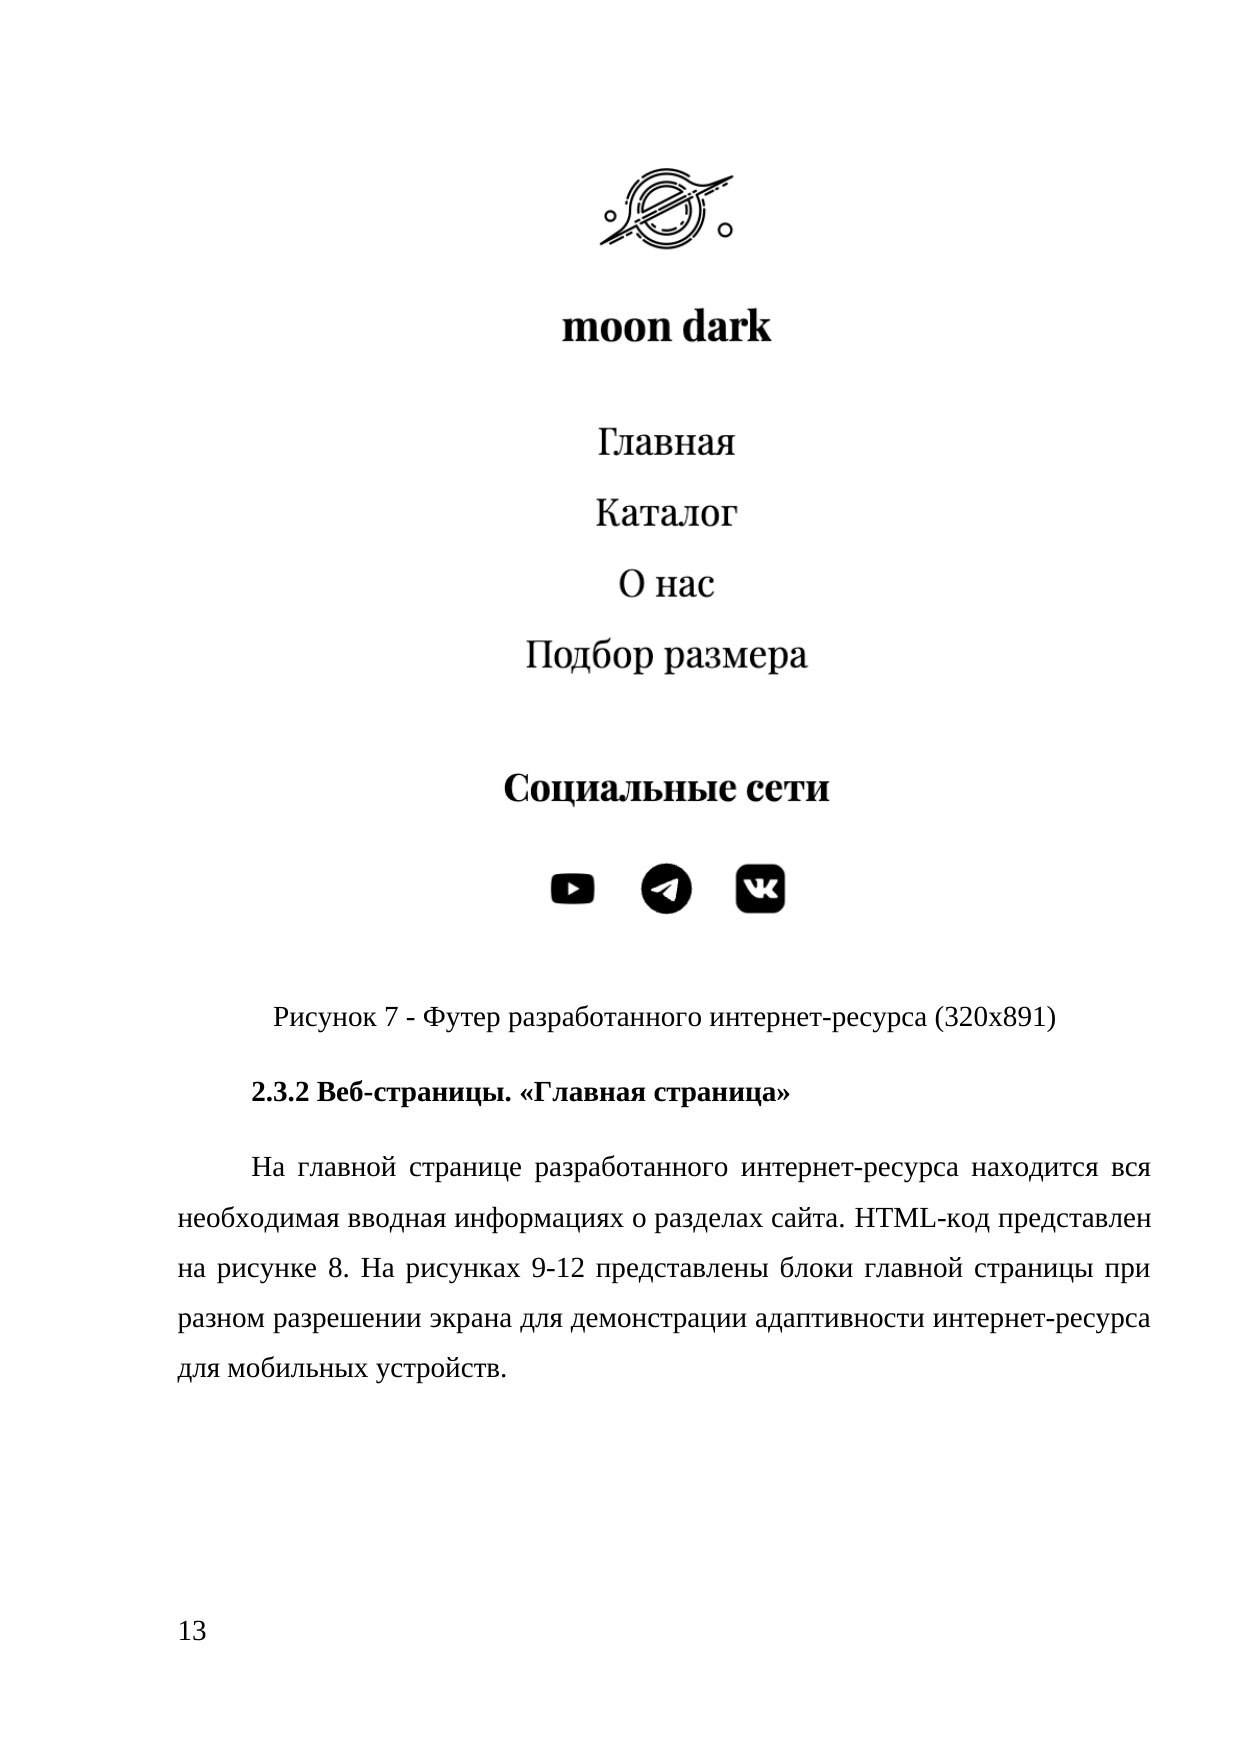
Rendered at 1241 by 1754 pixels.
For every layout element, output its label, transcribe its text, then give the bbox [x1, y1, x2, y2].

list Рисунок 7 - Футер разработанного интернет-ресурса (320x891) [177, 999, 1152, 1032]
picture [337, 118, 992, 969]
subtitle 2.3.2 Веб-страницы. «Главная страница» [177, 1074, 1152, 1108]
list На главной странице разработанного интернет-ресурса находится вся необходимая вводная информациях о разделах сайта. HTML-код представлен на рисунке 8. На рисунках 9-12 представлены блоки главной страницы при разном разрешении экрана для демонстрации адаптивности интернет-ресурса для мобильных устройств. [177, 1149, 1152, 1384]
